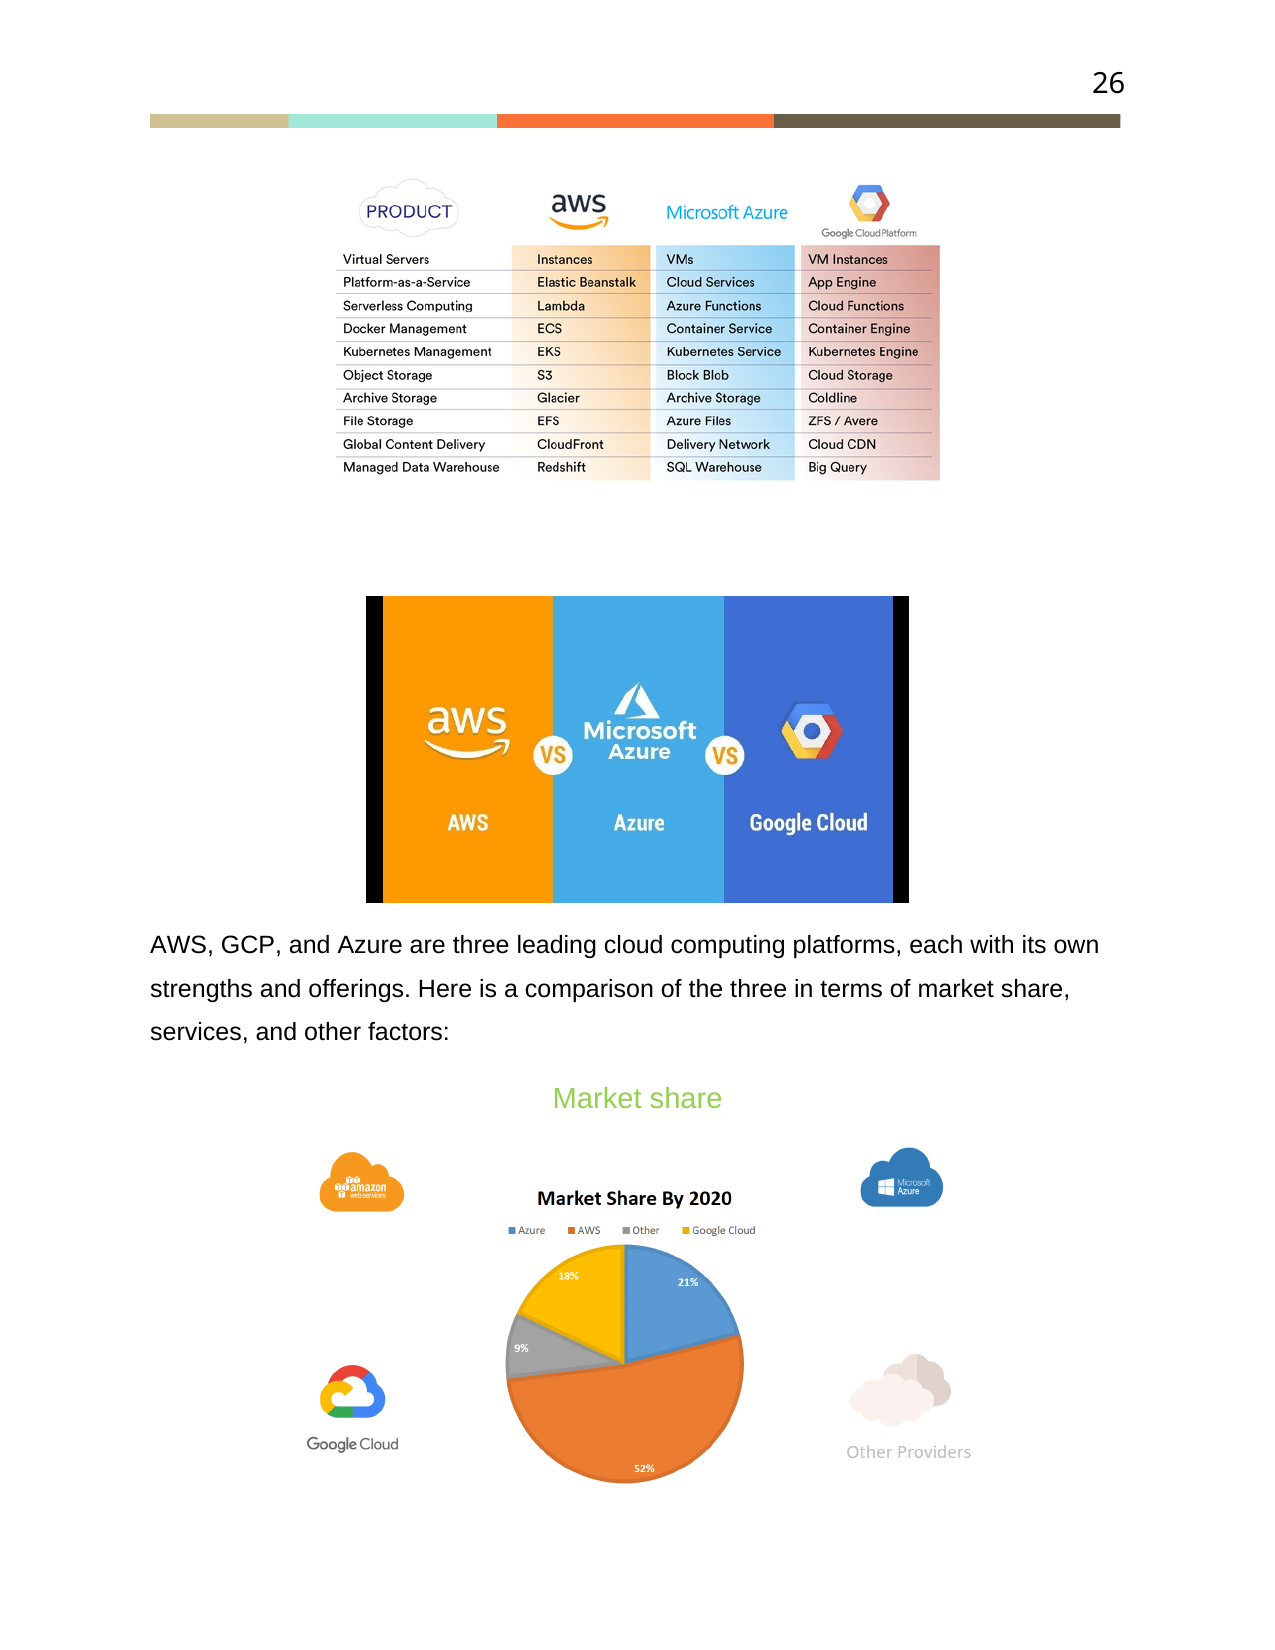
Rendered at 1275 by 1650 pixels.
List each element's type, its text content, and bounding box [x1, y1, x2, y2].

picture [150, 114, 1121, 128]
picture [366, 596, 909, 903]
picture [327, 172, 948, 488]
text AWS, GCP, and Azure are three leading cloud computing platforms, each with its own strengths and offerings. Here is a comparison of the three in terms of market share, services, and other factors: [150, 930, 1125, 1045]
picture [283, 1143, 992, 1488]
subtitle Market share [150, 1081, 1125, 1114]
